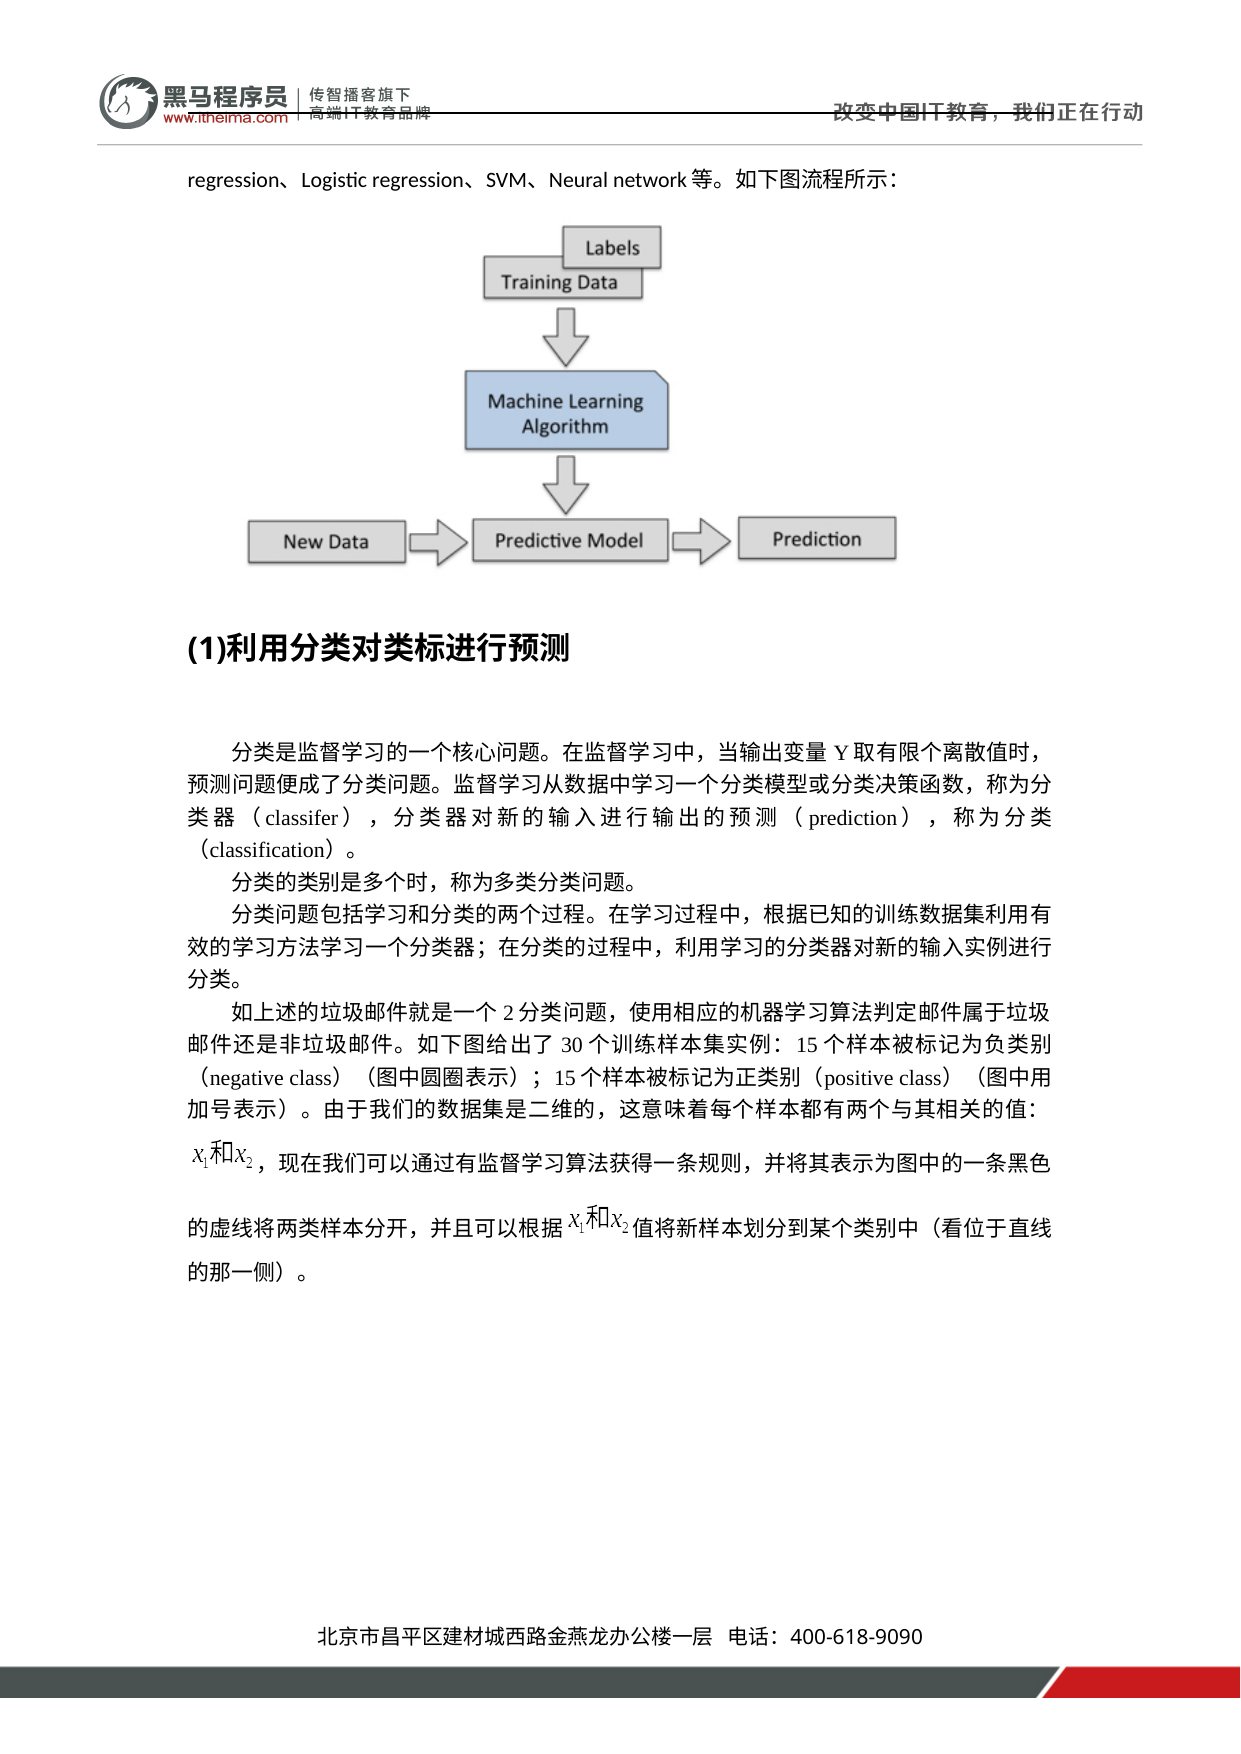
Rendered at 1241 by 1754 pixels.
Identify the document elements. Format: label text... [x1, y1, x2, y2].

text 分类的类别是多个时，称为多类分类问题。 [187, 864, 1053, 897]
picture [187, 194, 1053, 584]
picture [0, 3, 1241, 153]
text 如上述的垃圾邮件就是一个2分类问题，使用相应的机器学习算法判定邮件属于垃圾邮件还是非垃圾邮件。如下图给出了30个训练样本集实例：15个样本被标记为负类别（negative class）（图中圆圈表示）；15个样本被标记为正类别（positive class）（图中用加号表示）。由于我们的数据集是二维的，这意味着每个样本都有两个与其相关的值：，现在我们可以通过有监督学习算法获得一条规则，并将其表示为图中的一条黑色的虚线将两类样本分开，并且可以根据值将新样本划分到某个类别中（看位于直线的那一侧）。 [187, 994, 1053, 1287]
text 分类问题包括学习和分类的两个过程。在学习过程中，根据已知的训练数据集利用有效的学习方法学习一个分类器；在分类的过程中，利用学习的分类器对新的输入实例进行分类。 [187, 897, 1053, 994]
text 分类是监督学习的一个核心问题。在监督学习中，当输出变量Y取有限个离散值时，预测问题便成了分类问题。监督学习从数据中学习一个分类模型或分类决策函数，称为分类器（classifer），分类器对新的输入进行输出的预测（prediction），称为分类（classification）。 [187, 734, 1053, 864]
subtitle (1)利用分类对类标进行预测 [187, 614, 1053, 679]
picture [0, 1607, 1241, 1698]
